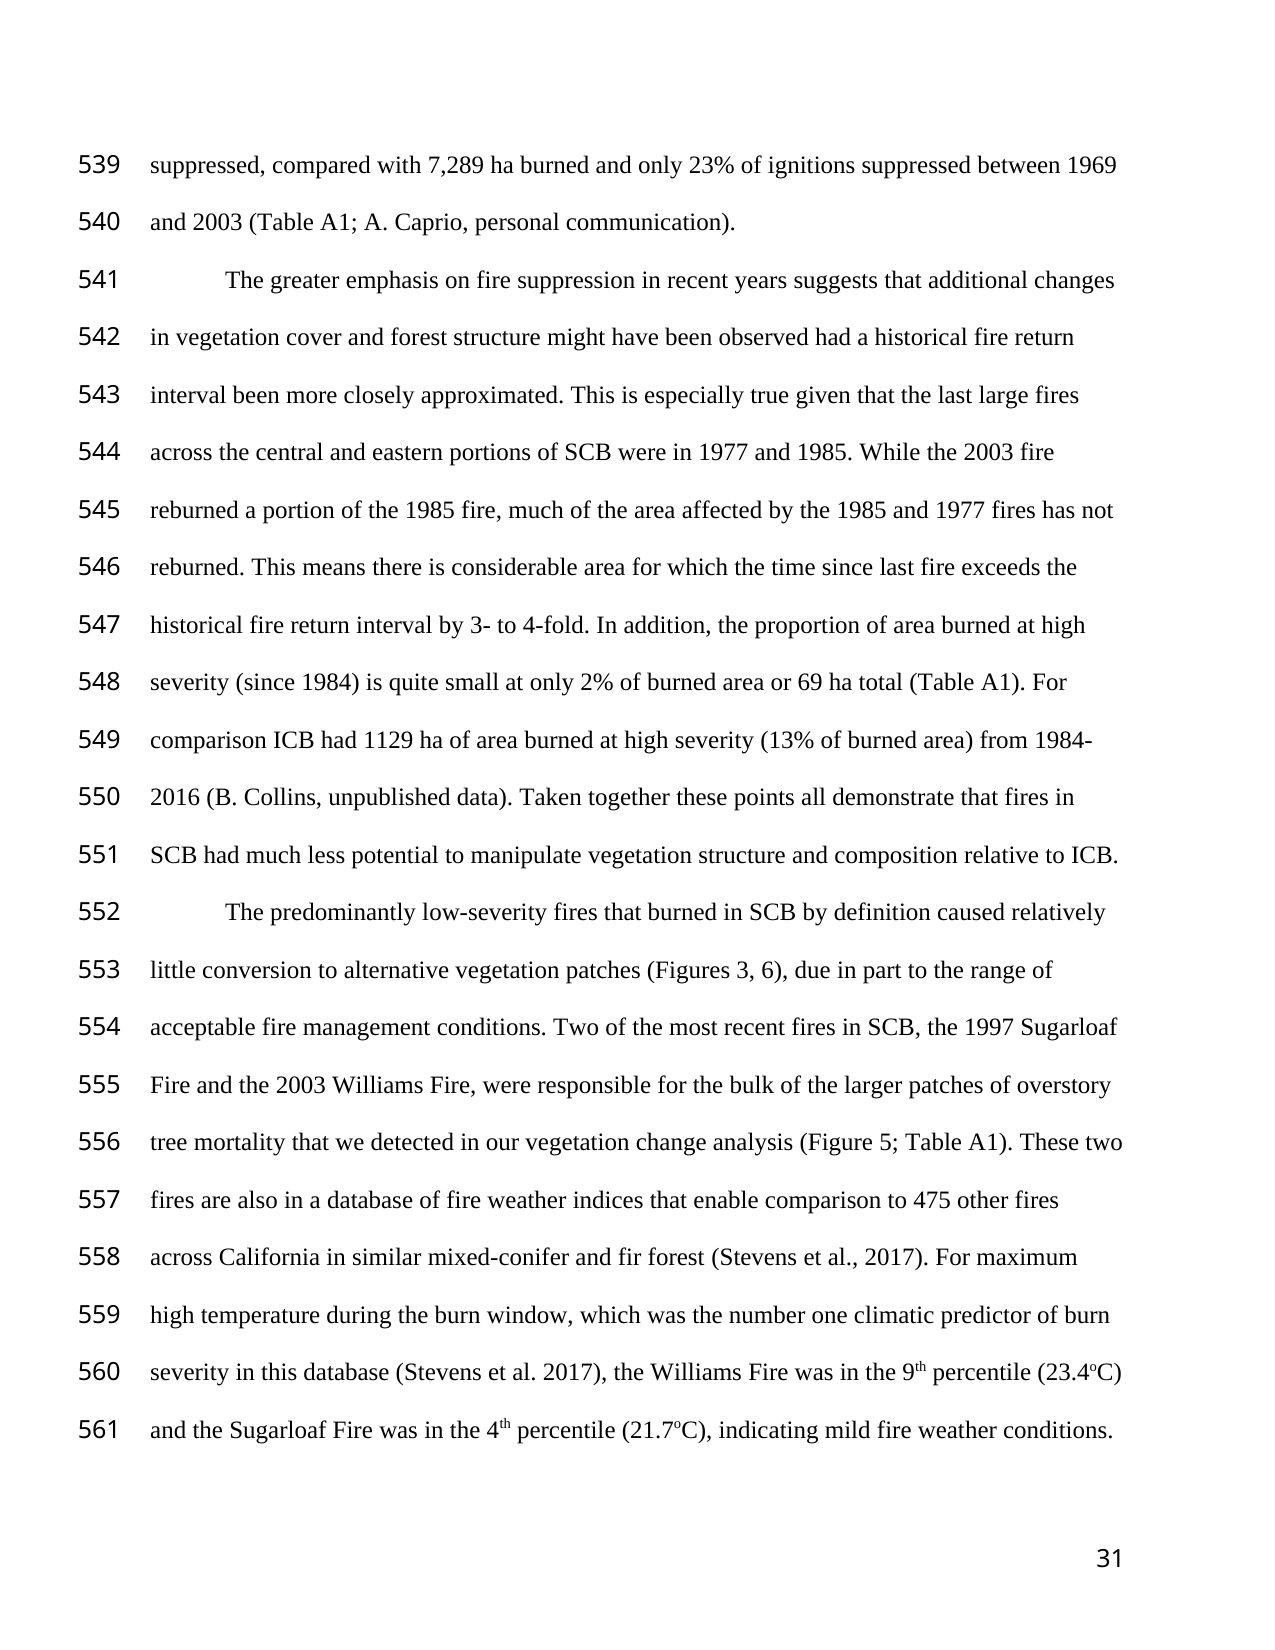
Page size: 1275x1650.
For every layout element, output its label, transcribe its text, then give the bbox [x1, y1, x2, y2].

text The predominantly low-severity fires that burned in SCB by definition caused relatively little conversion to alternative vegetation patches (Figures 3, 6), due in part to the range of acceptable fire management conditions. Two of the most recent fires in SCB, the 1997 Sugarloaf Fire and the 2003 Williams Fire, were responsible for the bulk of the larger patches of overstory tree mortality that we detected in our vegetation change analysis (Figure 5; Table A1). These two fires are also in a database of fire weather indices that enable comparison to 475 other fires across California in similar mixed-conifer and fir forest (Stevens et al., 2017). For maximum high temperature during the burn window, which was the number one climatic predictor of burn severity in this database (Stevens et al. 2017), the Williams Fire was in the 9th percentile (23.4oC) and the Sugarloaf Fire was in the 4th percentile (21.7oC), indicating mild fire weather conditions. [150, 897, 1125, 1444]
text The greater emphasis on fire suppression in recent years suggests that additional changes in vegetation cover and forest structure might have been observed had a historical fire return interval been more closely approximated. This is especially true given that the last large fires across the central and eastern portions of SCB were in 1977 and 1985. While the 2003 fire reburned a portion of the 1985 fire, much of the area affected by the 1985 and 1977 fires has not reburned. This means there is considerable area for which the time since last fire exceeds the historical fire return interval by 3- to 4-fold. In addition, the proportion of area burned at high severity (since 1984) is quite small at only 2% of burned area or 69 ha total (Table A1). For comparison ICB had 1129 ha of area burned at high severity (13% of burned area) from 1984-2016 (B. Collins, unpublished data). Taken together these points all demonstrate that fires in SCB had much less potential to manipulate vegetation structure and composition relative to ICB. [150, 265, 1125, 869]
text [150, 150, 1125, 236]
